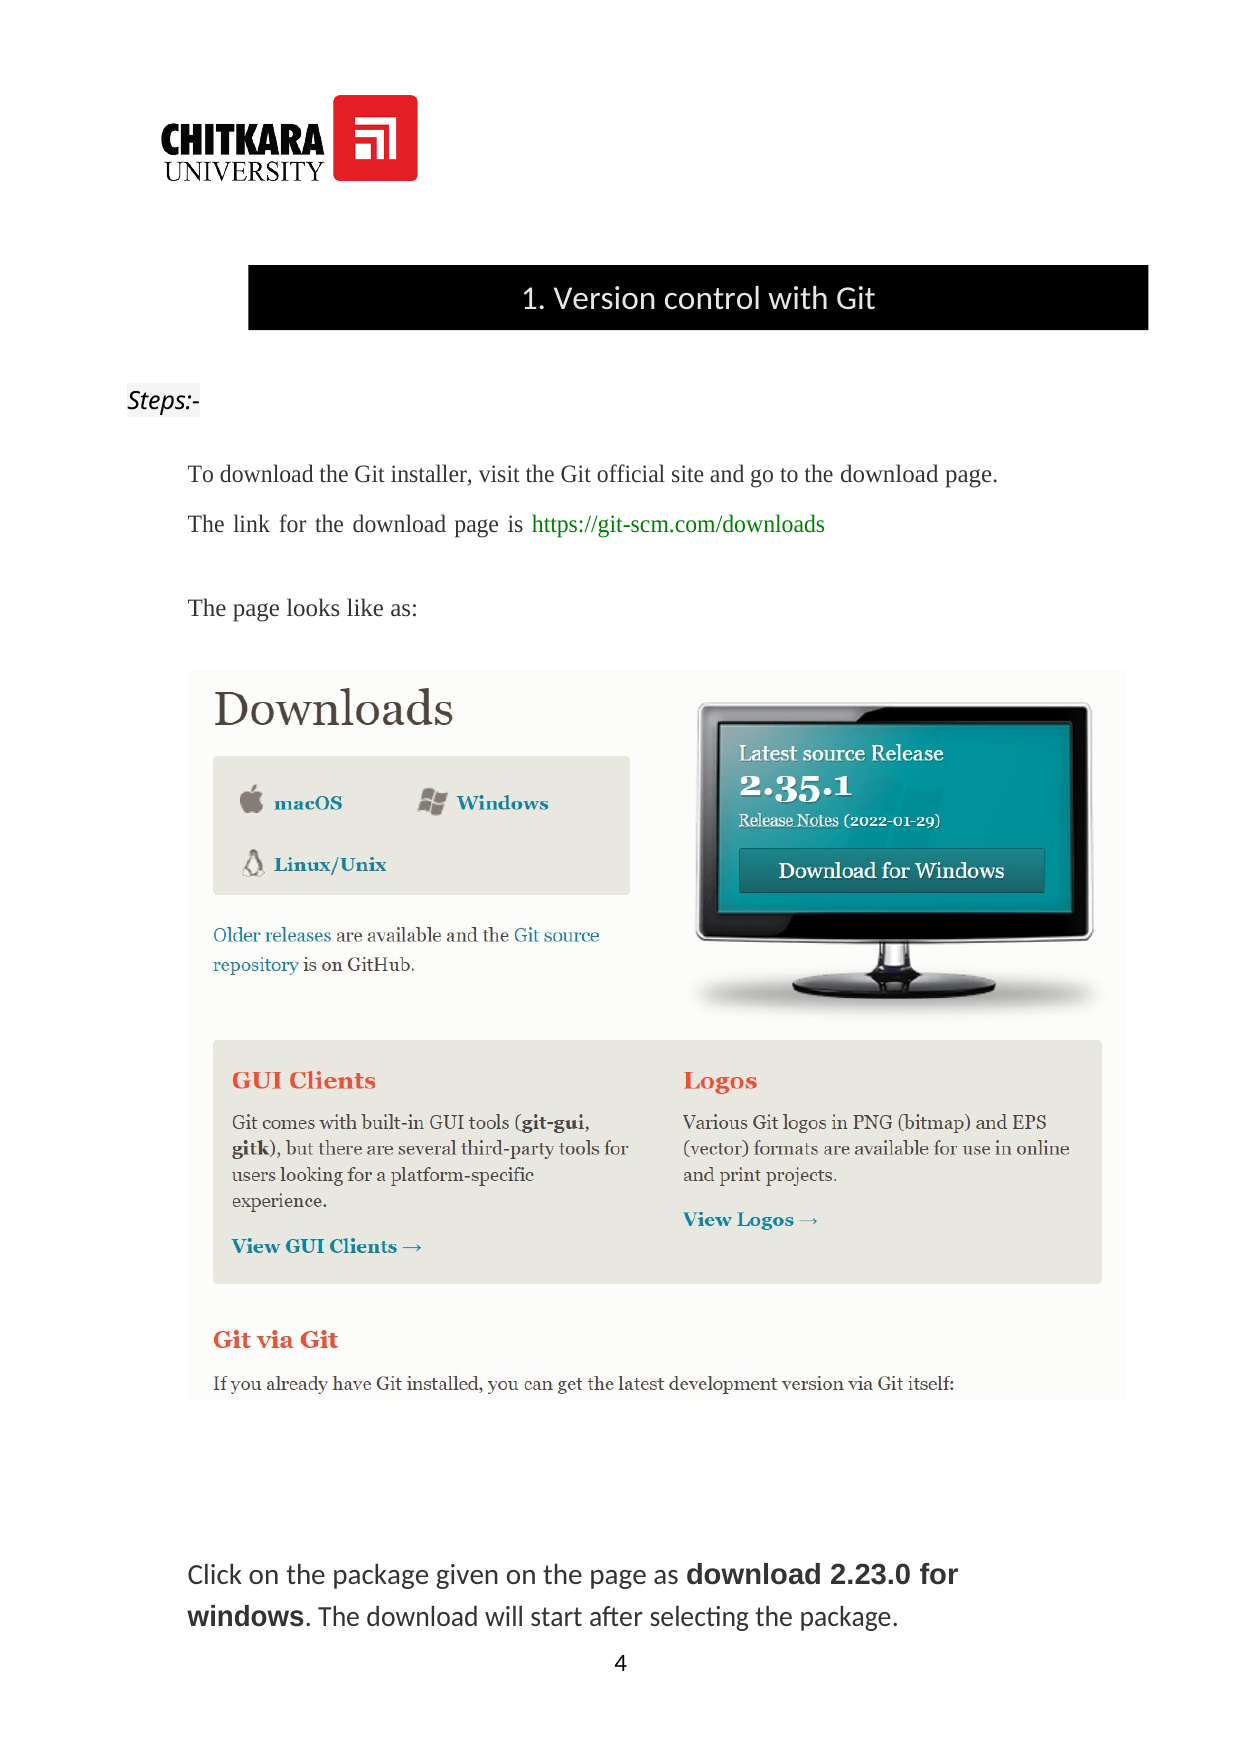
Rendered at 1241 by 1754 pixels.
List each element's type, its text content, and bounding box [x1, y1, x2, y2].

text The link for the download page is https://git-scm.com/downloads [187, 505, 1194, 539]
text The page looks like as: [187, 593, 1194, 621]
picture [187, 670, 1126, 1401]
subtitle Steps:- [127, 382, 1194, 417]
text To download the Git installer, visit the Git official site and go to the download page. [187, 459, 1053, 487]
text Click on the package given on the page as download 2.23.0 for windows. The download will start after selecting the package. [187, 1556, 1053, 1634]
picture [161, 95, 418, 181]
